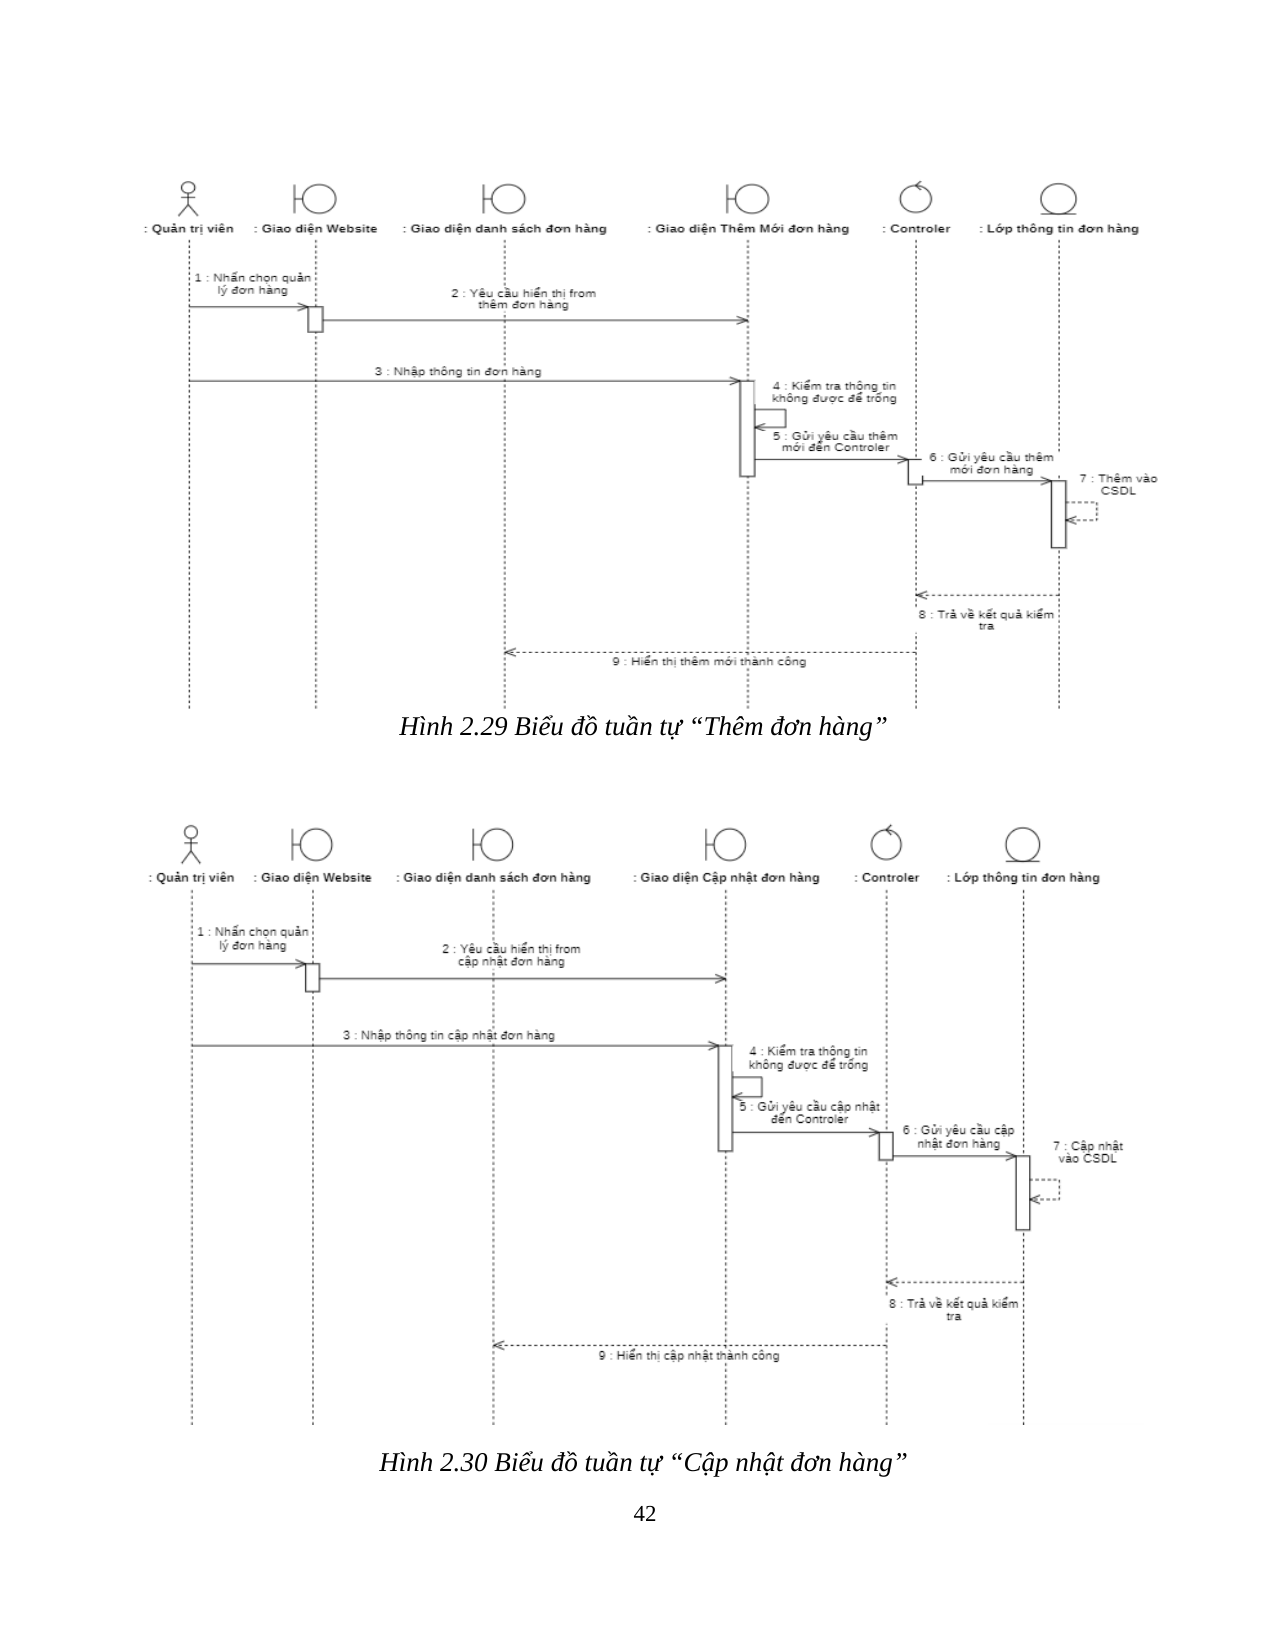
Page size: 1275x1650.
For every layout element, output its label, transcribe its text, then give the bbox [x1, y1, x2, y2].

picture [145, 815, 1144, 1425]
text Hình 2.29 Biểu đồ tuần tự “Thêm đơn hàng” [106, 710, 1183, 741]
text Hình 2.30 Biểu đồ tuần tự “Cập nhật đơn hàng” [106, 1446, 1183, 1477]
picture [127, 170, 1163, 711]
